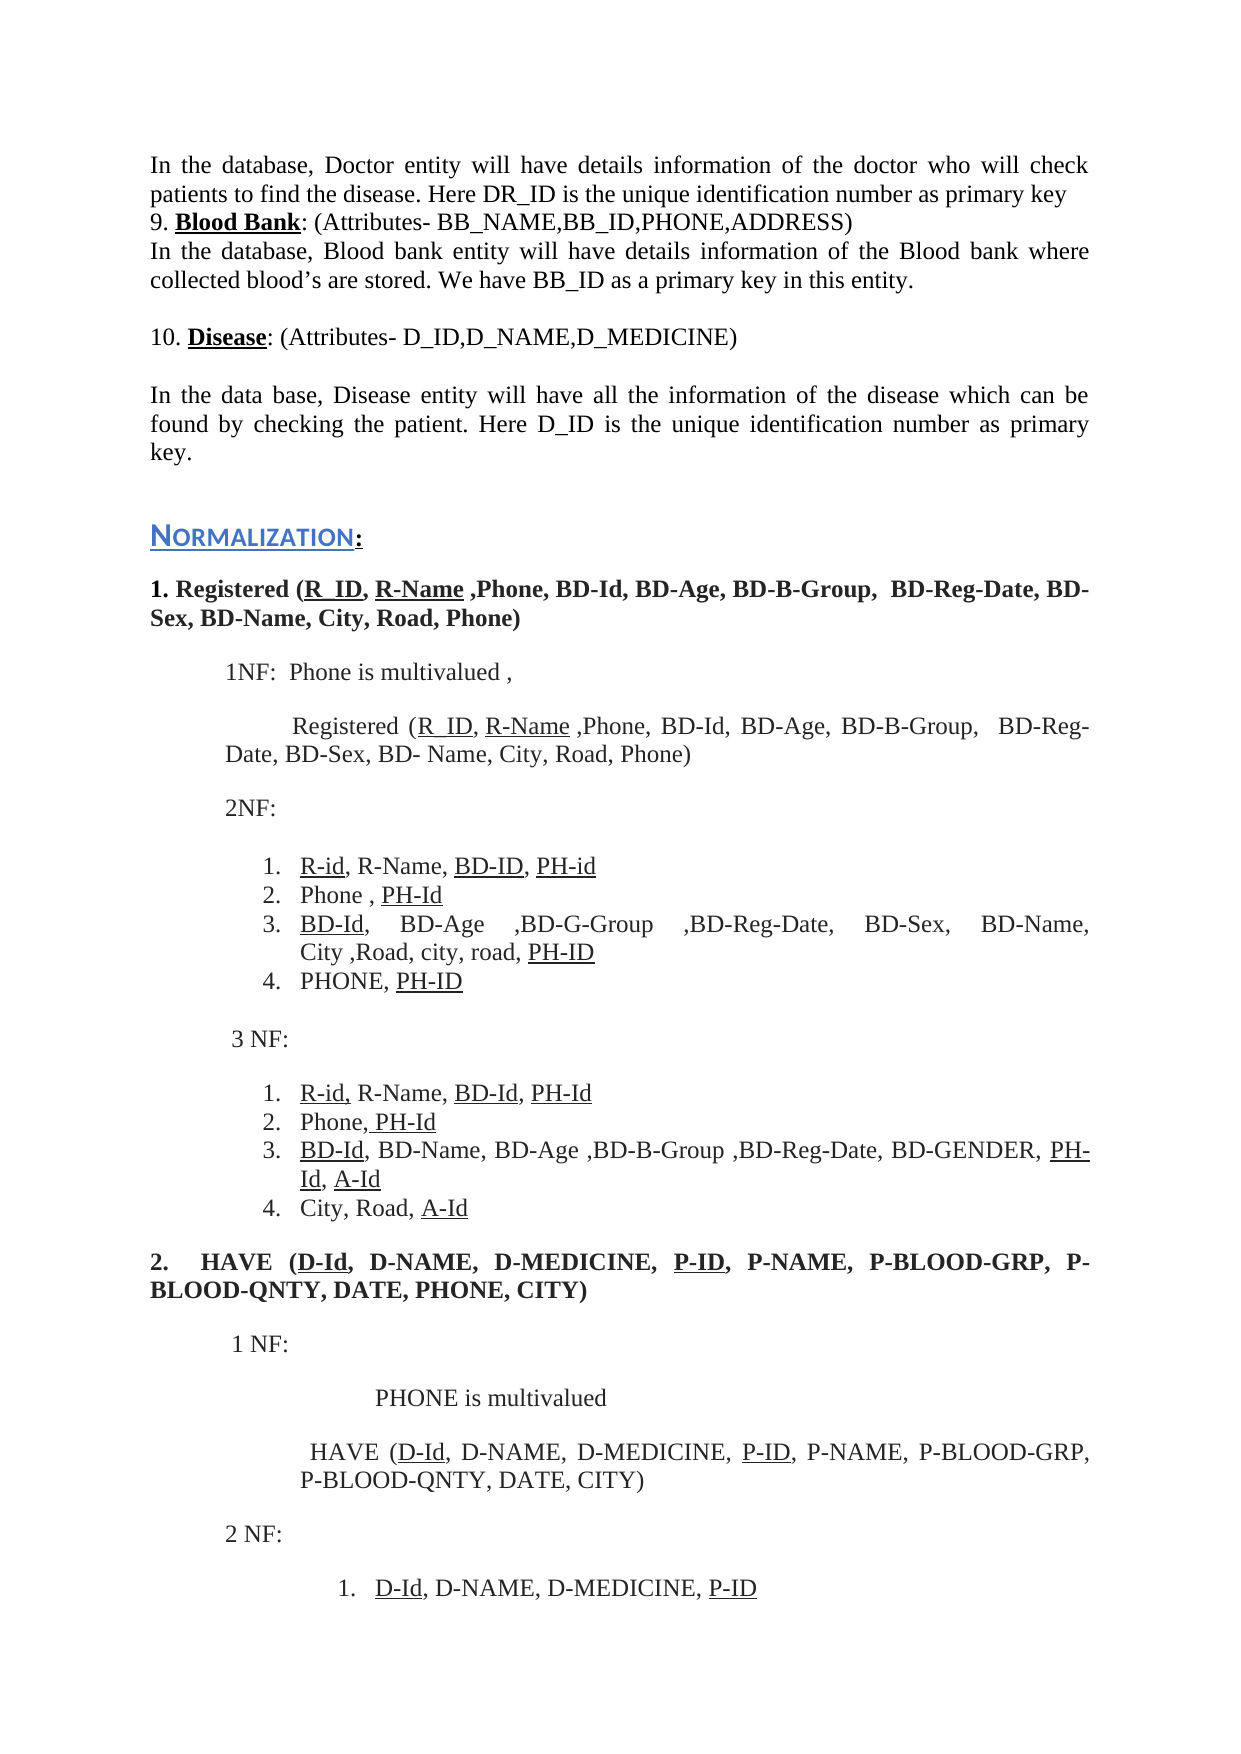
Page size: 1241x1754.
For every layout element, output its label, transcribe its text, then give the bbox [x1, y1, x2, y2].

list BD-Id, BD-Name, BD-Age ,BD-B-Group ,BD-Reg-Date, BD-GENDER, PH-Id, A-Id [262, 1135, 1090, 1193]
list D-Id, D-NAME, D-MEDICINE, P-ID [337, 1573, 1090, 1602]
text 1 NF: [150, 1329, 1090, 1358]
text 2NF: [225, 793, 1090, 822]
text In the database, Blood bank entity will have details information of the Blood bank where collected blood’s are stored. We have BB_ID as a primary key in this entity. [150, 236, 1090, 294]
text 1NF: Phone is multivalued , [225, 657, 1090, 686]
text Registered (R_ID, R-Name ,Phone, BD-Id, BD-Age, BD-B-Group, BD-Reg-Date, BD-Sex, BD- Name, City, Road, Phone) [225, 711, 1090, 768]
text 10. Disease: (Attributes- D_ID,D_NAME,D_MEDICINE) [150, 322, 1090, 351]
list Phone, PH-Id [262, 1107, 1090, 1135]
list R-id, R-Name, BD-ID, PH-id [262, 851, 1090, 880]
list BD-Id, BD-Age ,BD-G-Group ,BD-Reg-Date, BD-Sex, BD-Name, City ,Road, city, road, PH-ID [262, 909, 1090, 966]
text 2 NF: [150, 1519, 1090, 1548]
text PHONE is multivalued [150, 1383, 1090, 1412]
text In the data base, Disease entity will have all the information of the disease which can be found by checking the patient. Here D_ID is the unique identification number as primary key. [150, 380, 1090, 466]
list City, Road, A-Id [262, 1193, 1090, 1222]
list Phone , PH-Id [262, 880, 1090, 909]
text 3 NF: [225, 1024, 1090, 1053]
text Normalization: [150, 514, 1090, 555]
list PHONE, PH-ID [262, 966, 1090, 995]
text HAVE (D-Id, D-NAME, D-MEDICINE, P-ID, P-NAME, P-BLOOD-GRP, P-BLOOD-QNTY, DATE, CITY) [300, 1437, 1090, 1494]
text 9. Blood Bank: (Attributes- BB_NAME,BB_ID,PHONE,ADDRESS) [150, 207, 1090, 236]
text 2. HAVE (D-Id, D-NAME, D-MEDICINE, P-ID, P-NAME, P-BLOOD-GRP, P-BLOOD-QNTY, DATE, PHONE, CITY) [150, 1247, 1090, 1304]
text 1. Registered (R_ID, R-Name ,Phone, BD-Id, BD-Age, BD-B-Group, BD-Reg-Date, BD-Sex, BD-Name, City, Road, Phone) [150, 574, 1090, 632]
text In the database, Doctor entity will have details information of the doctor who will check patients to find the disease. Here DR_ID is the unique identification number as primary key [150, 150, 1090, 207]
list R-id, R-Name, BD-Id, PH-Id [262, 1078, 1090, 1107]
